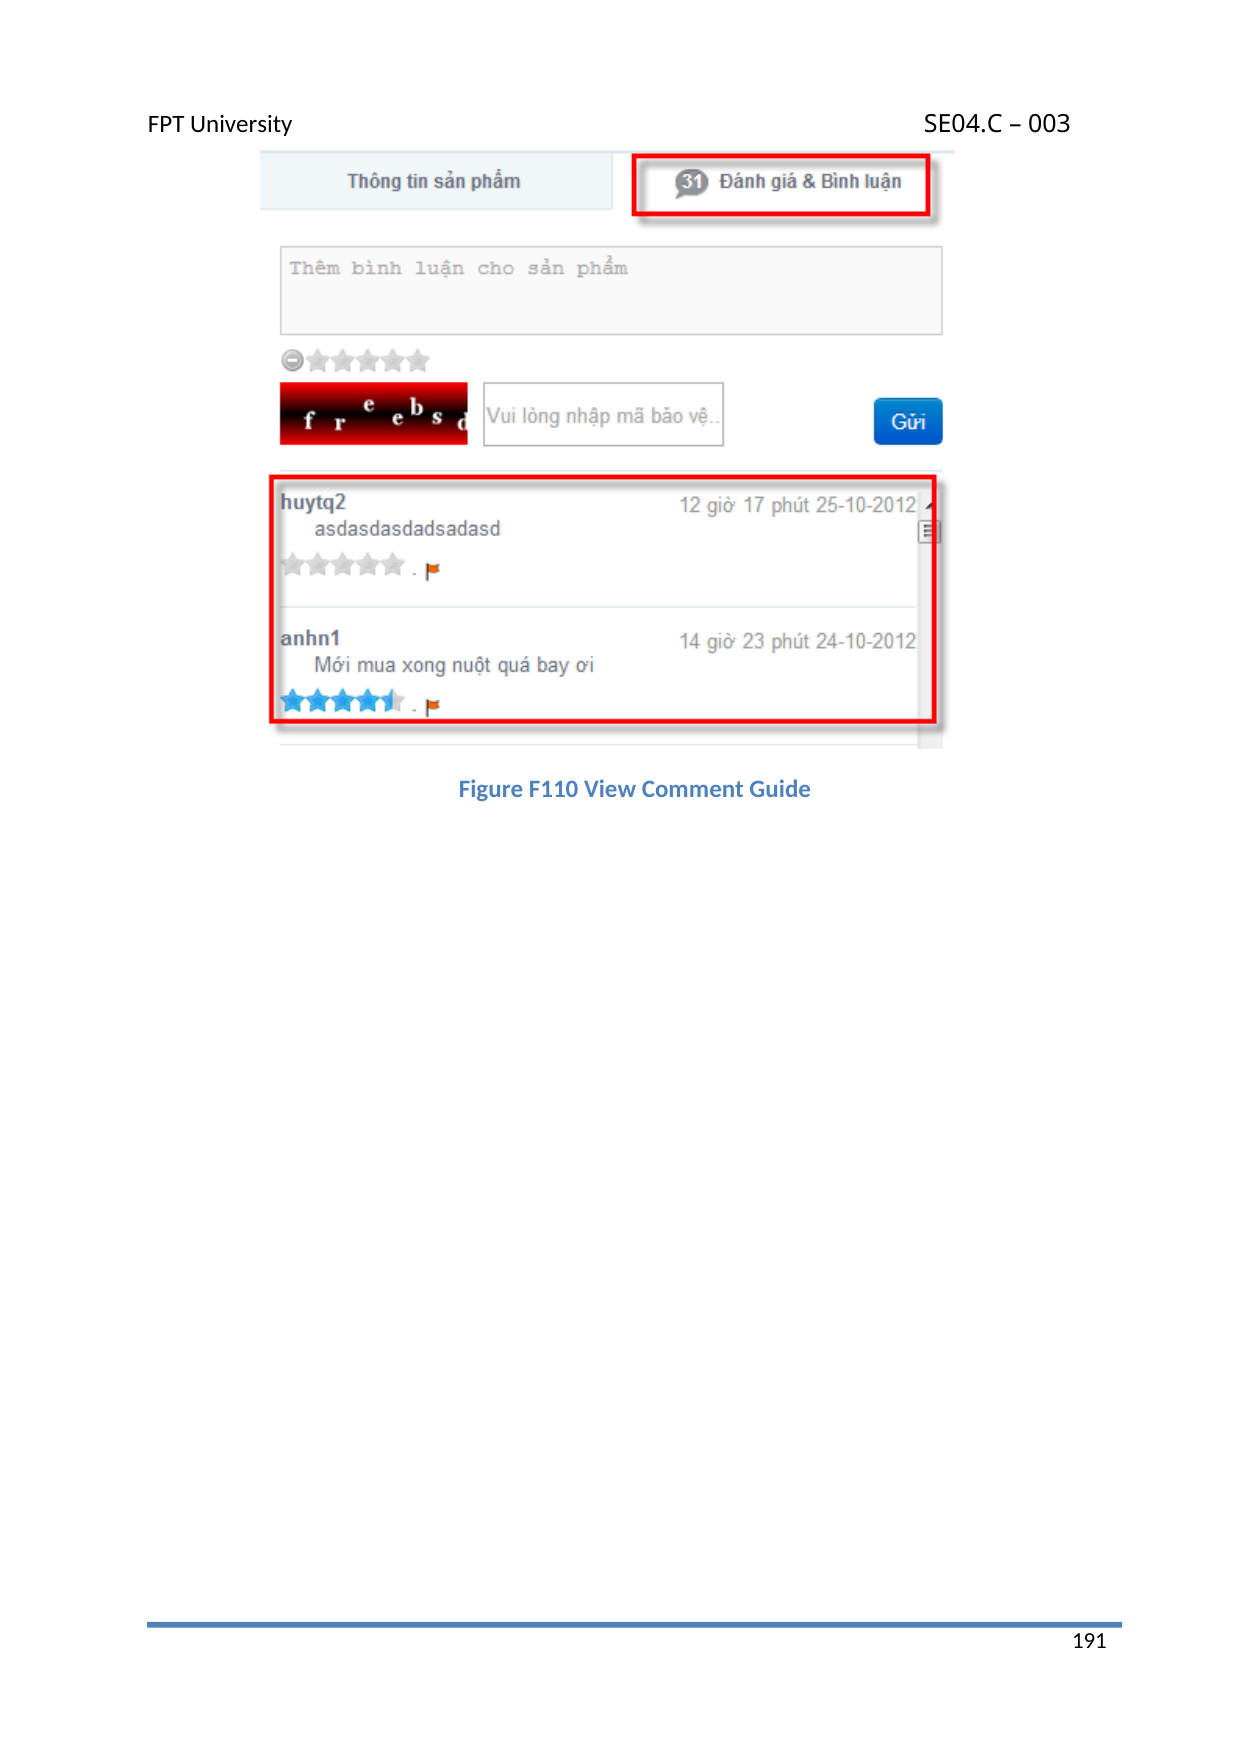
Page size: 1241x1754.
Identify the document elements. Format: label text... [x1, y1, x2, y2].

text Figure F110 View Comment Guide [148, 773, 1122, 804]
picture [260, 147, 954, 749]
